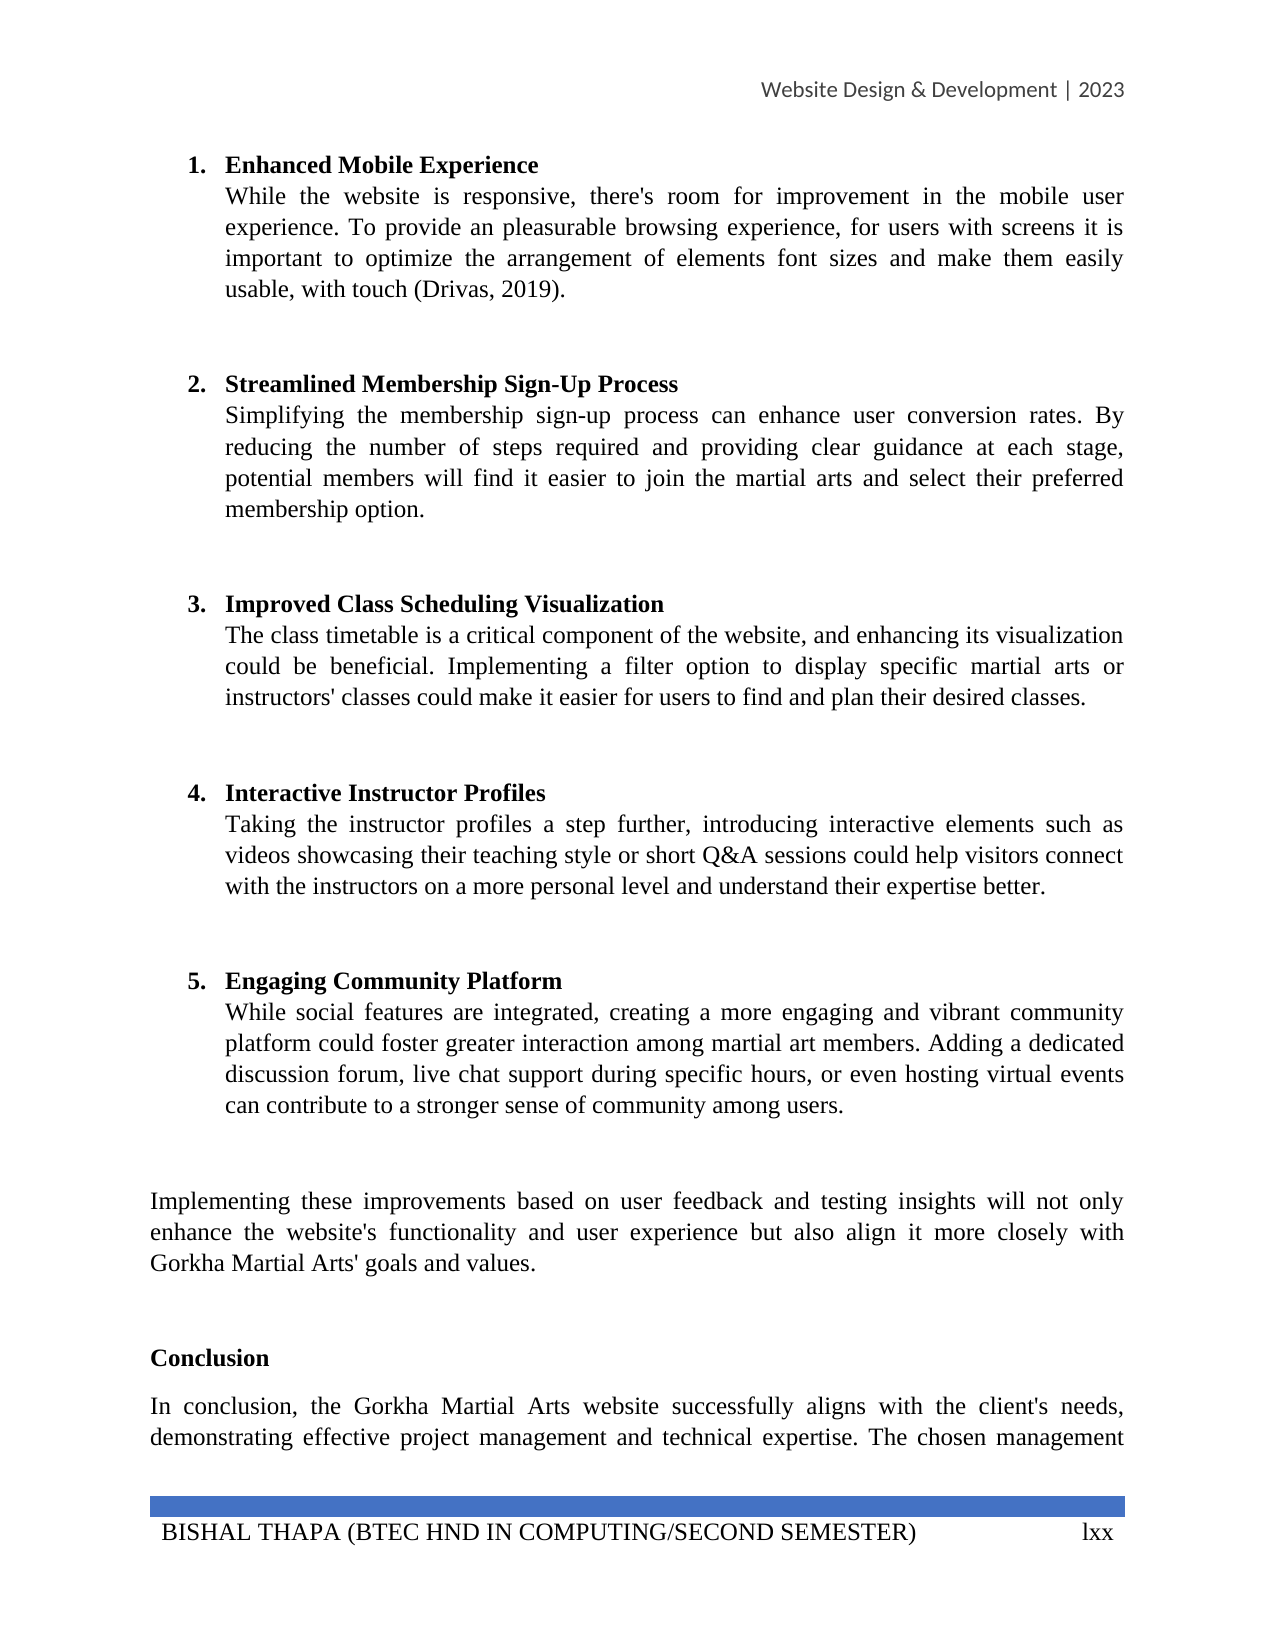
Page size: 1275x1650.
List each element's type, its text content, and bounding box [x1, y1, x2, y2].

text While social features are integrated, creating a more engaging and vibrant community platform could foster greater interaction among martial art members. Adding a dedicated discussion forum, live chat support during specific hours, or even hosting virtual events can contribute to a stronger sense of community among users. [225, 997, 1125, 1119]
text While the website is responsive, there's room for improvement in the mobile user experience. To provide an pleasurable browsing experience, for users with screens it is important to optimize the arrangement of elements font sizes and make them easily usable, with touch (Drivas, 2019). [225, 181, 1125, 303]
subtitle Enhanced Mobile Experience [187, 150, 1125, 179]
text Implementing these improvements based on user feedback and testing insights will not only enhance the website's functionality and user experience but also align it more closely with Gorkha Martial Arts' goals and values. [150, 1186, 1125, 1277]
text Simplifying the membership sign-up process can enhance user conversion rates. By reducing the number of steps required and providing clear guidance at each stage, potential members will find it easier to join the martial arts and select their preferred membership option. [225, 401, 1125, 522]
text Taking the instructor profiles a step further, introducing interactive elements such as videos showcasing their teaching style or short Q&A sessions could help visitors connect with the instructors on a more personal level and understand their expertise better. [225, 809, 1125, 899]
subtitle Streamlined Membership Sign-Up Process [187, 369, 1125, 398]
text The class timetable is a critical component of the website, and enhancing its visualization could be beneficial. Implementing a filter option to display specific martial arts or instructors' classes could make it easier for users to find and plan their desired classes. [225, 620, 1125, 711]
subtitle Interactive Instructor Profiles [187, 778, 1125, 806]
subtitle Engaging Community Platform [187, 966, 1125, 995]
subtitle Conclusion [150, 1343, 1125, 1372]
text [150, 1391, 1125, 1451]
subtitle Improved Class Scheduling Visualization [187, 589, 1125, 618]
